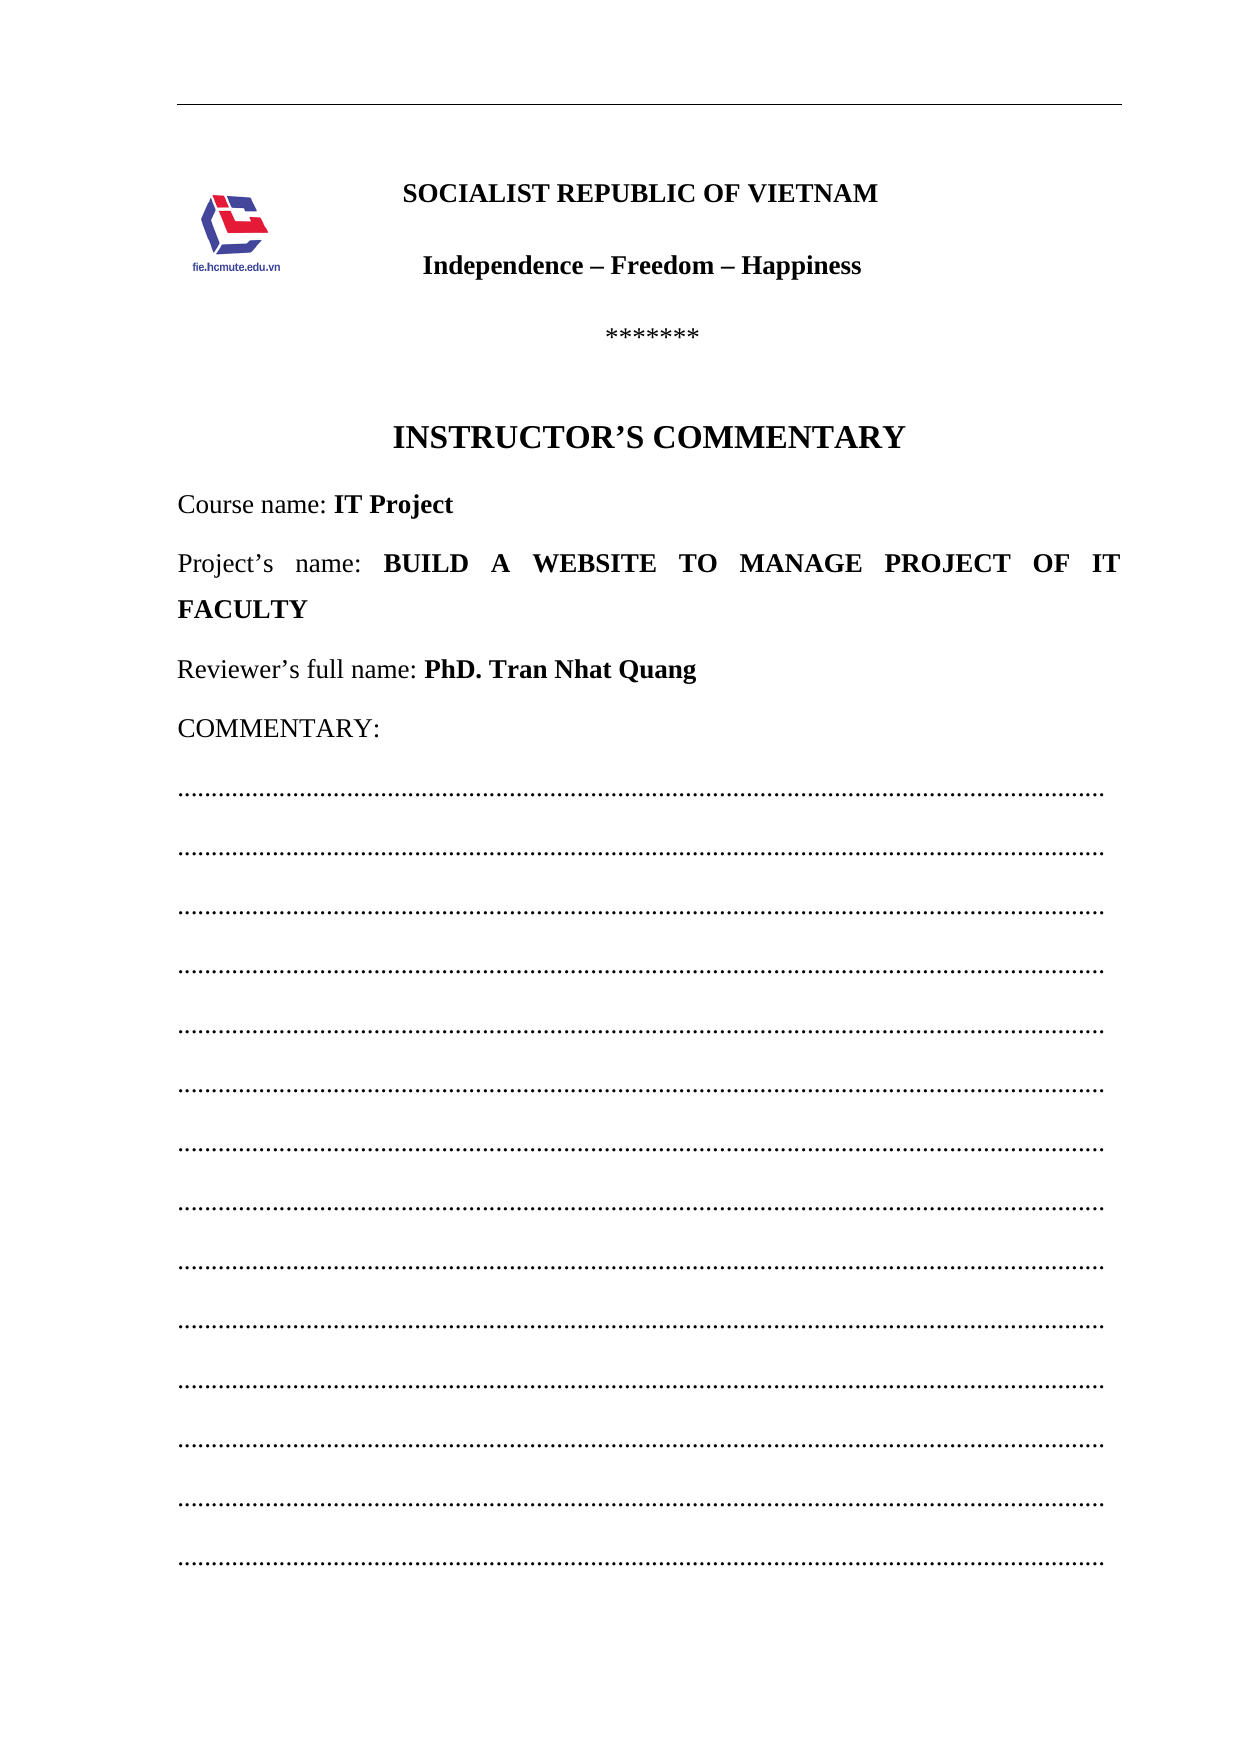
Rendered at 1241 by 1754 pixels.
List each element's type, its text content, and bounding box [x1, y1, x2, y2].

picture [180, 177, 294, 292]
text COMMENTARY: [177, 712, 1122, 743]
text Reviewer’s full name: PhD. Tran Nhat Quang [177, 653, 1112, 684]
text Project’s name: BUILD A WEBSITE TO MANAGE PROJECT OF IT FACULTY [177, 547, 1122, 625]
text INSTRUCTOR’S COMMENTARY [177, 418, 1122, 456]
text SOCIALIST REPUBLIC OF VIETNAM [327, 177, 1122, 208]
text Independence – Freedom – Happiness [402, 249, 1122, 280]
text ******* [177, 321, 1127, 352]
text Course name: IT Project [177, 488, 1085, 519]
